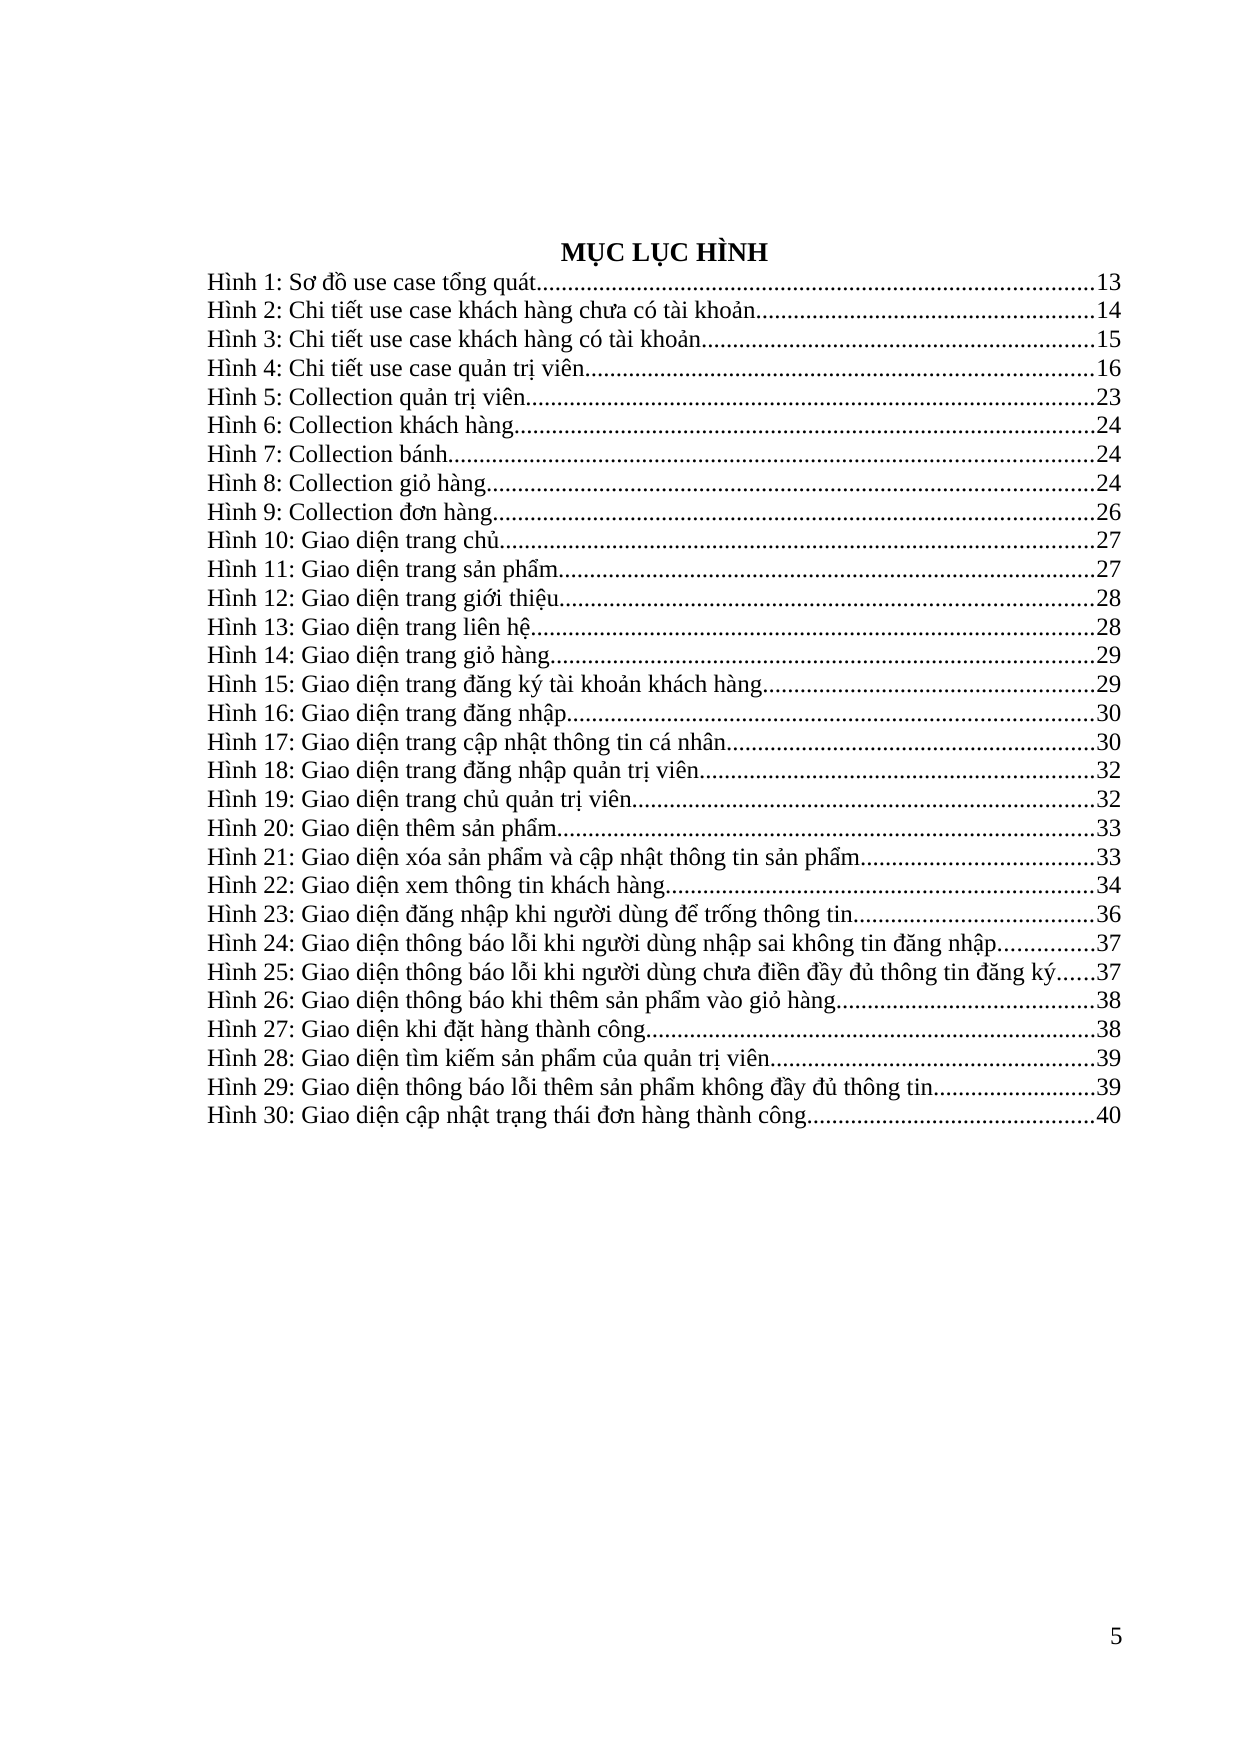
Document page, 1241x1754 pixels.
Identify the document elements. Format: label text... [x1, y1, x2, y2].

text Hình 19: Giao diện trang chủ quản trị viên 32 [207, 784, 1122, 813]
text Hình 25: Giao diện thông báo lỗi khi người dùng chưa điền đầy đủ thông tin đăng ký 37 [207, 957, 1122, 986]
text Hình 4: Chi tiết use case quản trị viên 16 [207, 353, 1122, 382]
text Hình 2: Chi tiết use case khách hàng chưa có tài khoản 14 [207, 296, 1122, 324]
text Hình 16: Giao diện trang đăng nhập 30 [207, 698, 1122, 727]
text Hình 20: Giao diện thêm sản phẩm 33 [207, 813, 1122, 842]
text Hình 9: Collection đơn hàng 26 [207, 497, 1122, 526]
text Hình 7: Collection bánh 24 [207, 439, 1122, 468]
text Hình 11: Giao diện trang sản phẩm 27 [207, 554, 1122, 583]
text Hình 6: Collection khách hàng 24 [207, 411, 1122, 439]
text Hình 13: Giao diện trang liên hệ 28 [207, 612, 1122, 641]
text Hình 24: Giao diện thông báo lỗi khi người dùng nhập sai không tin đăng nhập 37 [207, 928, 1122, 957]
text Hình 22: Giao diện xem thông tin khách hàng 34 [207, 871, 1122, 899]
text Hình 17: Giao diện trang cập nhật thông tin cá nhân 30 [207, 727, 1122, 756]
text Hình 30: Giao diện cập nhật trạng thái đơn hàng thành công 40 [207, 1101, 1122, 1129]
text Hình 14: Giao diện trang giỏ hàng 29 [207, 641, 1122, 669]
text Hình 15: Giao diện trang đăng ký tài khoản khách hàng 29 [207, 669, 1122, 698]
text Hình 18: Giao diện trang đăng nhập quản trị viên 32 [207, 756, 1122, 784]
text Hình 10: Giao diện trang chủ 27 [207, 526, 1122, 554]
text Hình 26: Giao diện thông báo khi thêm sản phẩm vào giỏ hàng 38 [207, 986, 1122, 1014]
text Hình 3: Chi tiết use case khách hàng có tài khoản 15 [207, 324, 1122, 353]
text Hình 12: Giao diện trang giới thiệu 28 [207, 583, 1122, 612]
text Hình 1: Sơ đồ use case tổng quát 13 [207, 267, 1122, 296]
text Hình 23: Giao diện đăng nhập khi người dùng để trống thông tin 36 [207, 899, 1122, 928]
text Hình 27: Giao diện khi đặt hàng thành công 38 [207, 1014, 1122, 1043]
text Hình 29: Giao diện thông báo lỗi thêm sản phẩm không đầy đủ thông tin 39 [207, 1072, 1122, 1101]
text Hình 28: Giao diện tìm kiếm sản phẩm của quản trị viên 39 [207, 1043, 1122, 1072]
text Hình 8: Collection giỏ hàng 24 [207, 468, 1122, 497]
text Hình 21: Giao diện xóa sản phẩm và cập nhật thông tin sản phẩm 33 [207, 842, 1122, 871]
text Hình 5: Collection quản trị viên 23 [207, 382, 1122, 411]
subtitle MỤC LỤC HÌNH [207, 236, 1122, 267]
